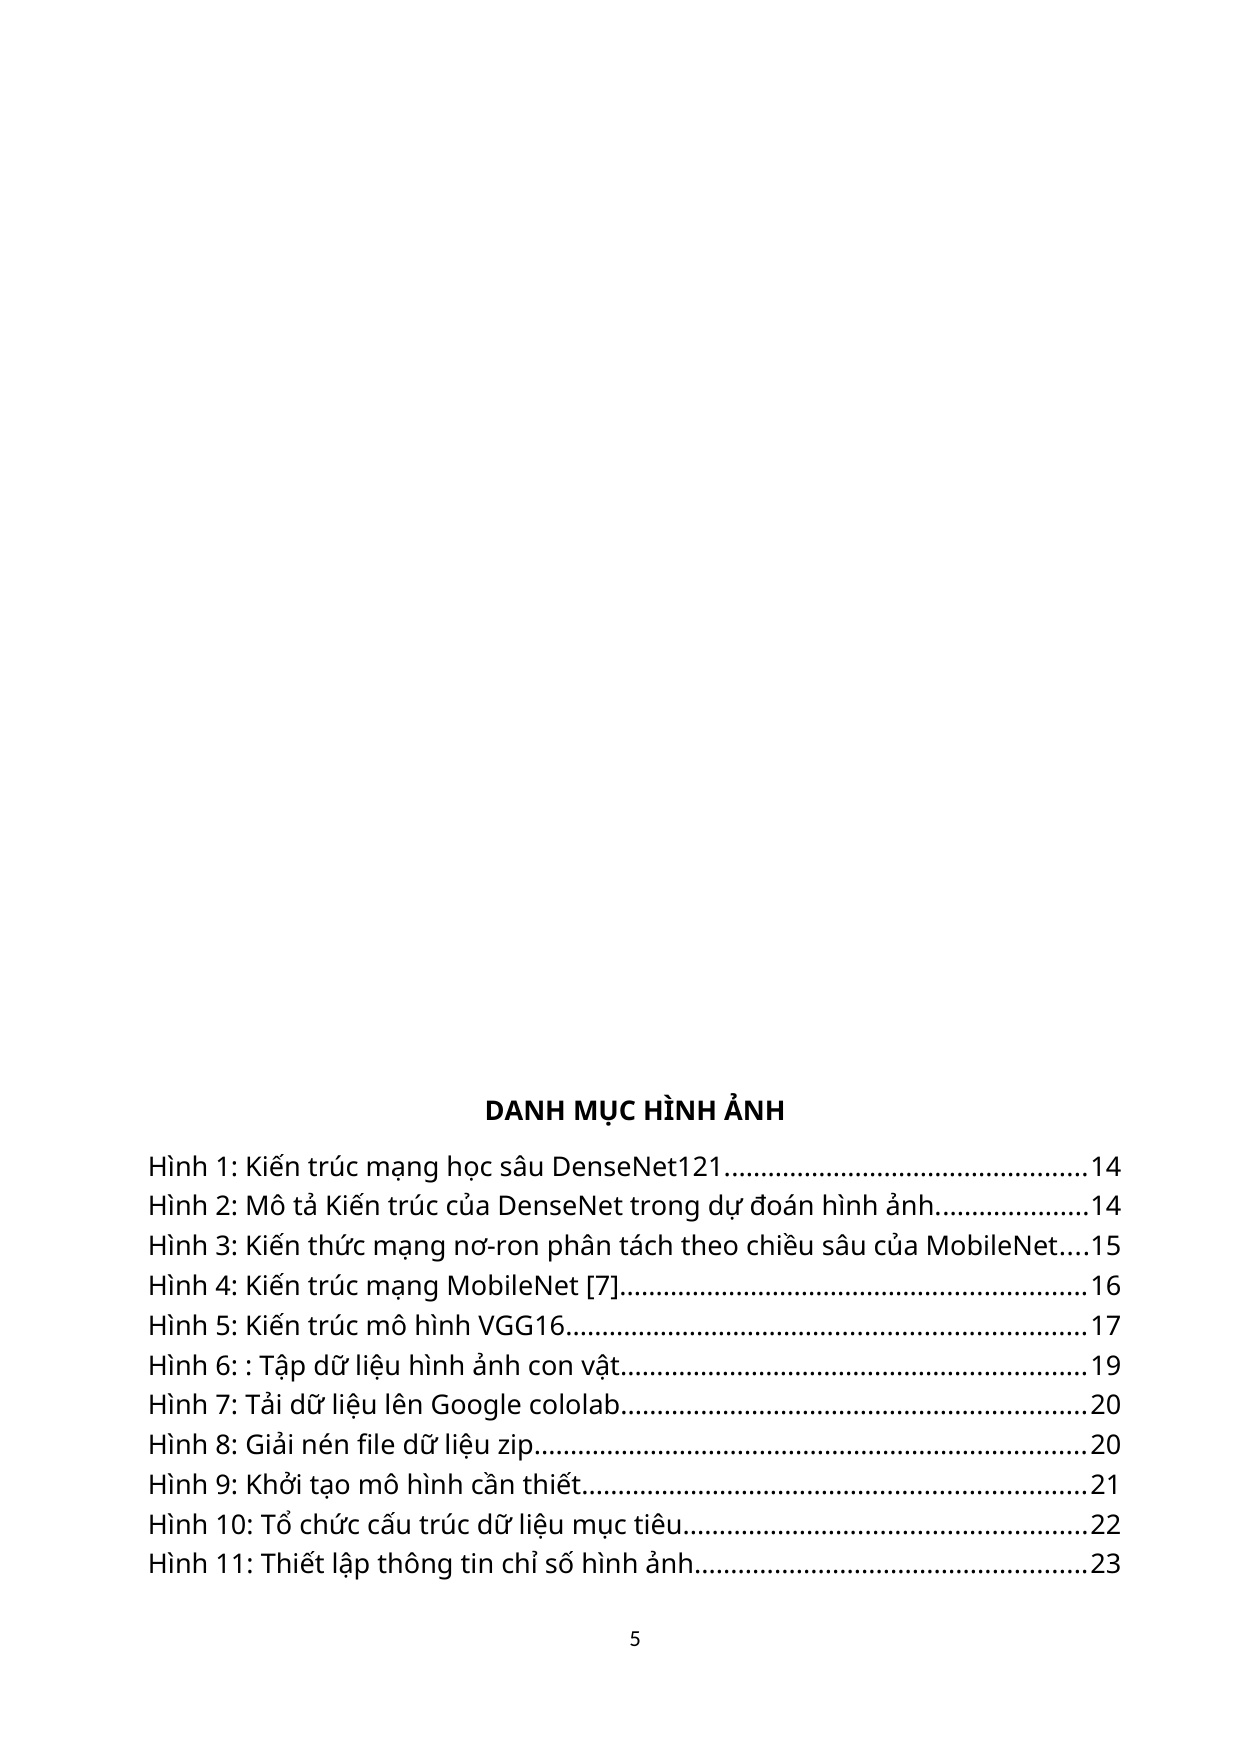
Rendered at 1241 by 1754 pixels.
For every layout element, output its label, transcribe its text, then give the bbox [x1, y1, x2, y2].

text Hình 10: Tổ chức cấu trúc dữ liệu mục tiêu 22 [148, 1505, 1122, 1542]
text Hình 3: Kiến thức mạng nơ-ron phân tách theo chiều sâu của MobileNet 15 [148, 1227, 1122, 1263]
text Hình 9: Khởi tạo mô hình cần thiết 21 [148, 1465, 1122, 1502]
text Hình 1: Kiến trúc mạng học sâu DenseNet121. 14 [148, 1147, 1122, 1184]
text Hình 5: Kiến trúc mô hình VGG16 17 [148, 1306, 1122, 1343]
text Hình 6: : Tập dữ liệu hình ảnh con vật 19 [148, 1346, 1122, 1383]
text Hình 4: Kiến trúc mạng MobileNet [7] 16 [148, 1266, 1122, 1303]
text Hình 7: Tải dữ liệu lên Google cololab 20 [148, 1386, 1122, 1423]
text DANH MỤC HÌNH ẢNH [148, 1092, 1122, 1129]
text Hình 11: Thiết lập thông tin chỉ số hình ảnh 23 [148, 1545, 1122, 1582]
text Hình 2: Mô tả Kiến trúc của DenseNet trong dự đoán hình ảnh. 14 [148, 1187, 1122, 1224]
text Hình 8: Giải nén file dữ liệu zip 20 [148, 1426, 1122, 1462]
